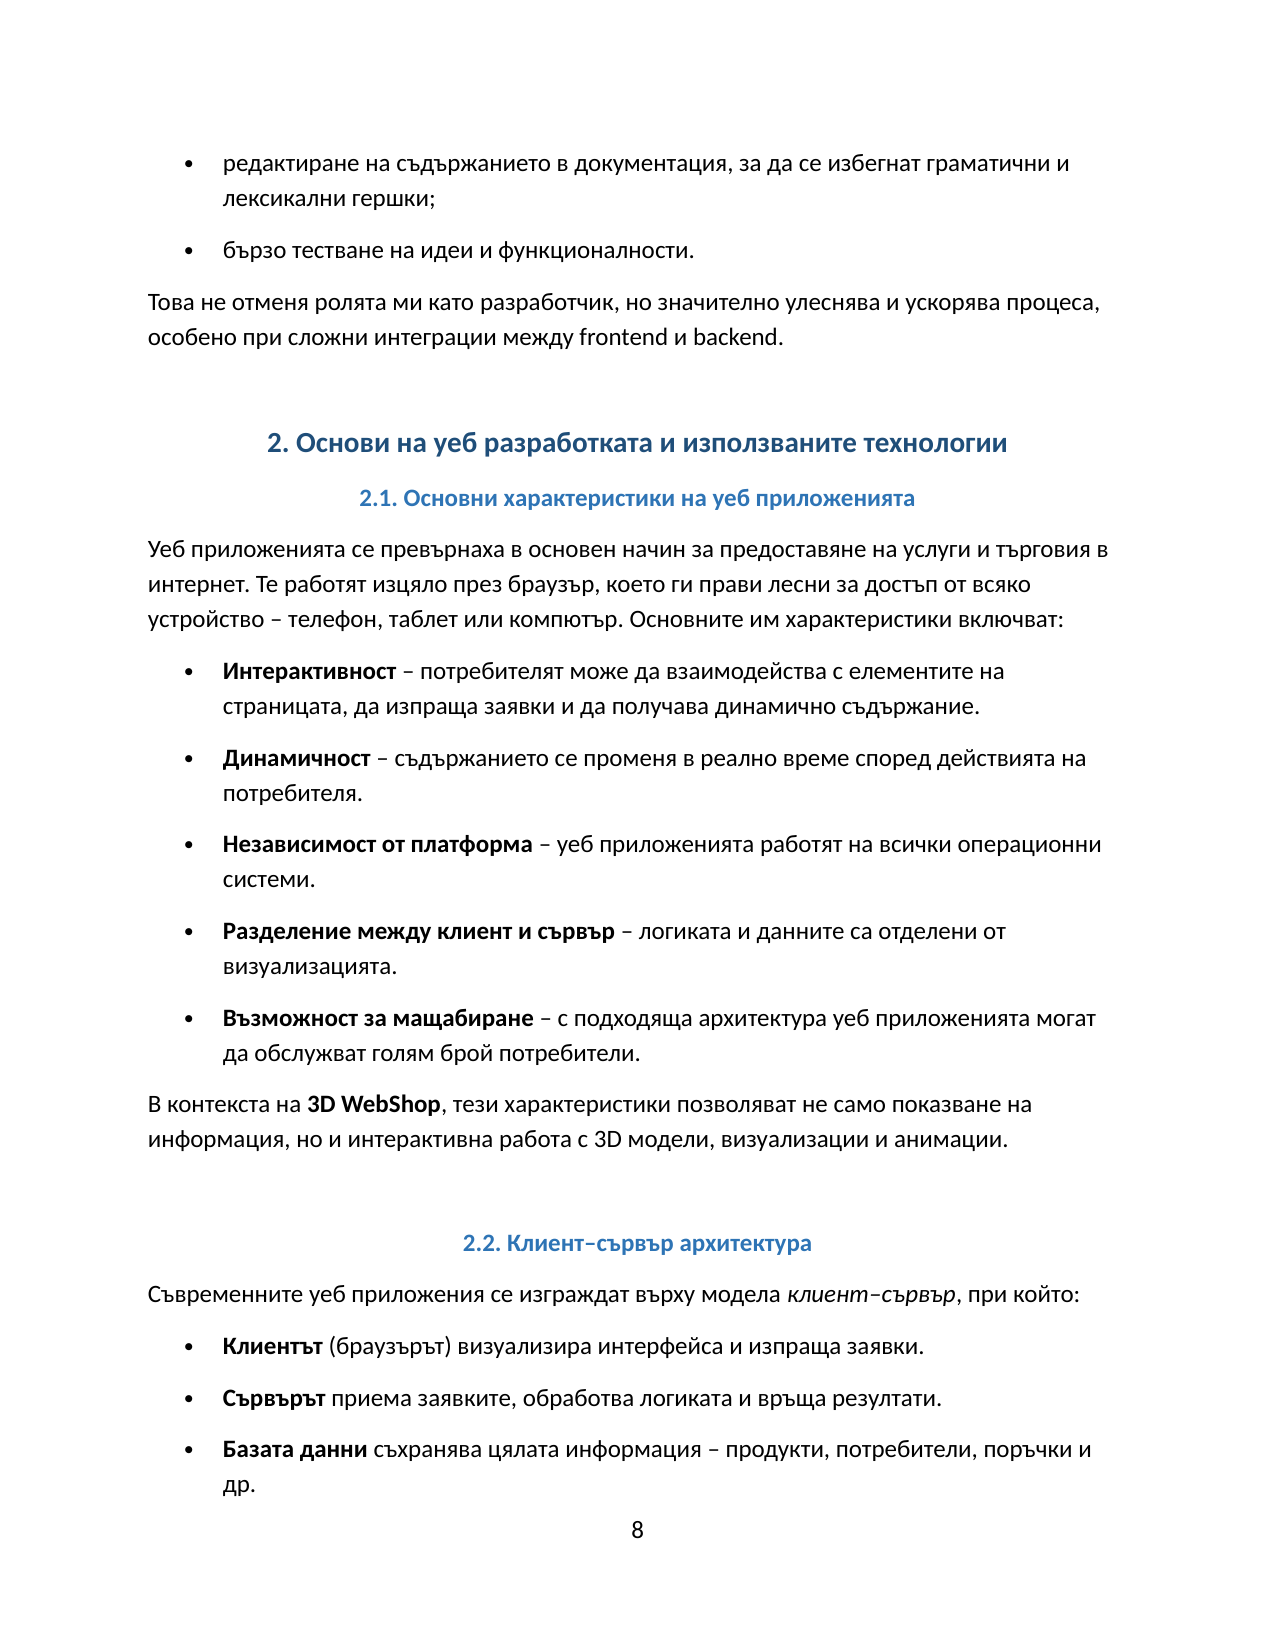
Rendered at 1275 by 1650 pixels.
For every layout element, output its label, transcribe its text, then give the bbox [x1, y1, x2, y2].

list бързо тестване на идеи и функционалности. [185, 234, 1127, 265]
list Динамичност – съдържанието се променя в реално време според действията на потребителя. [185, 742, 1127, 807]
text Това не отменя ролята ми като разработчик, но значително улеснява и ускорява процеса, особено при сложни интеграции между frontend и backend. [148, 286, 1127, 351]
text 2. Основи на уеб разработката и използваните технологии [148, 424, 1127, 460]
list редактиране на съдържанието в документация, за да се избегнат граматични и лексикални гершки; [185, 148, 1127, 213]
text В контекста на 3D WebShop, тези характеристики позволяват не само показване на информация, но и интерактивна работа с 3D модели, визуализации и анимации. [148, 1088, 1127, 1154]
text Уеб приложенията се превърнаха в основен начин за предоставяне на услуги и търговия в интернет. Те работят изцяло през браузър, което ги прави лесни за достъп от всяко устройство – телефон, таблет или компютър. Основните им характеристики включват: [148, 533, 1127, 634]
list Сървърът приема заявките, обработва логиката и връща резултати. [185, 1382, 1127, 1412]
text Съвременните уеб приложения се изграждат върху модела клиент–сървър, при който: [148, 1278, 1127, 1309]
list Разделение между клиент и сървър – логиката и данните са отделени от визуализацията. [185, 915, 1127, 981]
list Базата данни съхранява цялата информация – продукти, потребители, поръчки и др. [185, 1433, 1127, 1499]
list Независимост от платформа – уеб приложенията работят на всички операционни системи. [185, 828, 1127, 894]
list Възможност за мащабиране – с подходяща архитектура уеб приложенията могат да обслужват голям брой потребители. [185, 1002, 1127, 1067]
list Интерактивност – потребителят може да взаимодейства с елементите на страницата, да изпраща заявки и да получава динамично съдържание. [185, 655, 1127, 721]
text 2.2. Клиент–сървър архитектура [148, 1227, 1127, 1257]
list Клиентът (браузърът) визуализира интерфейса и изпраща заявки. [185, 1330, 1127, 1361]
text 2.1. Основни характеристики на уеб приложенията [148, 482, 1127, 512]
